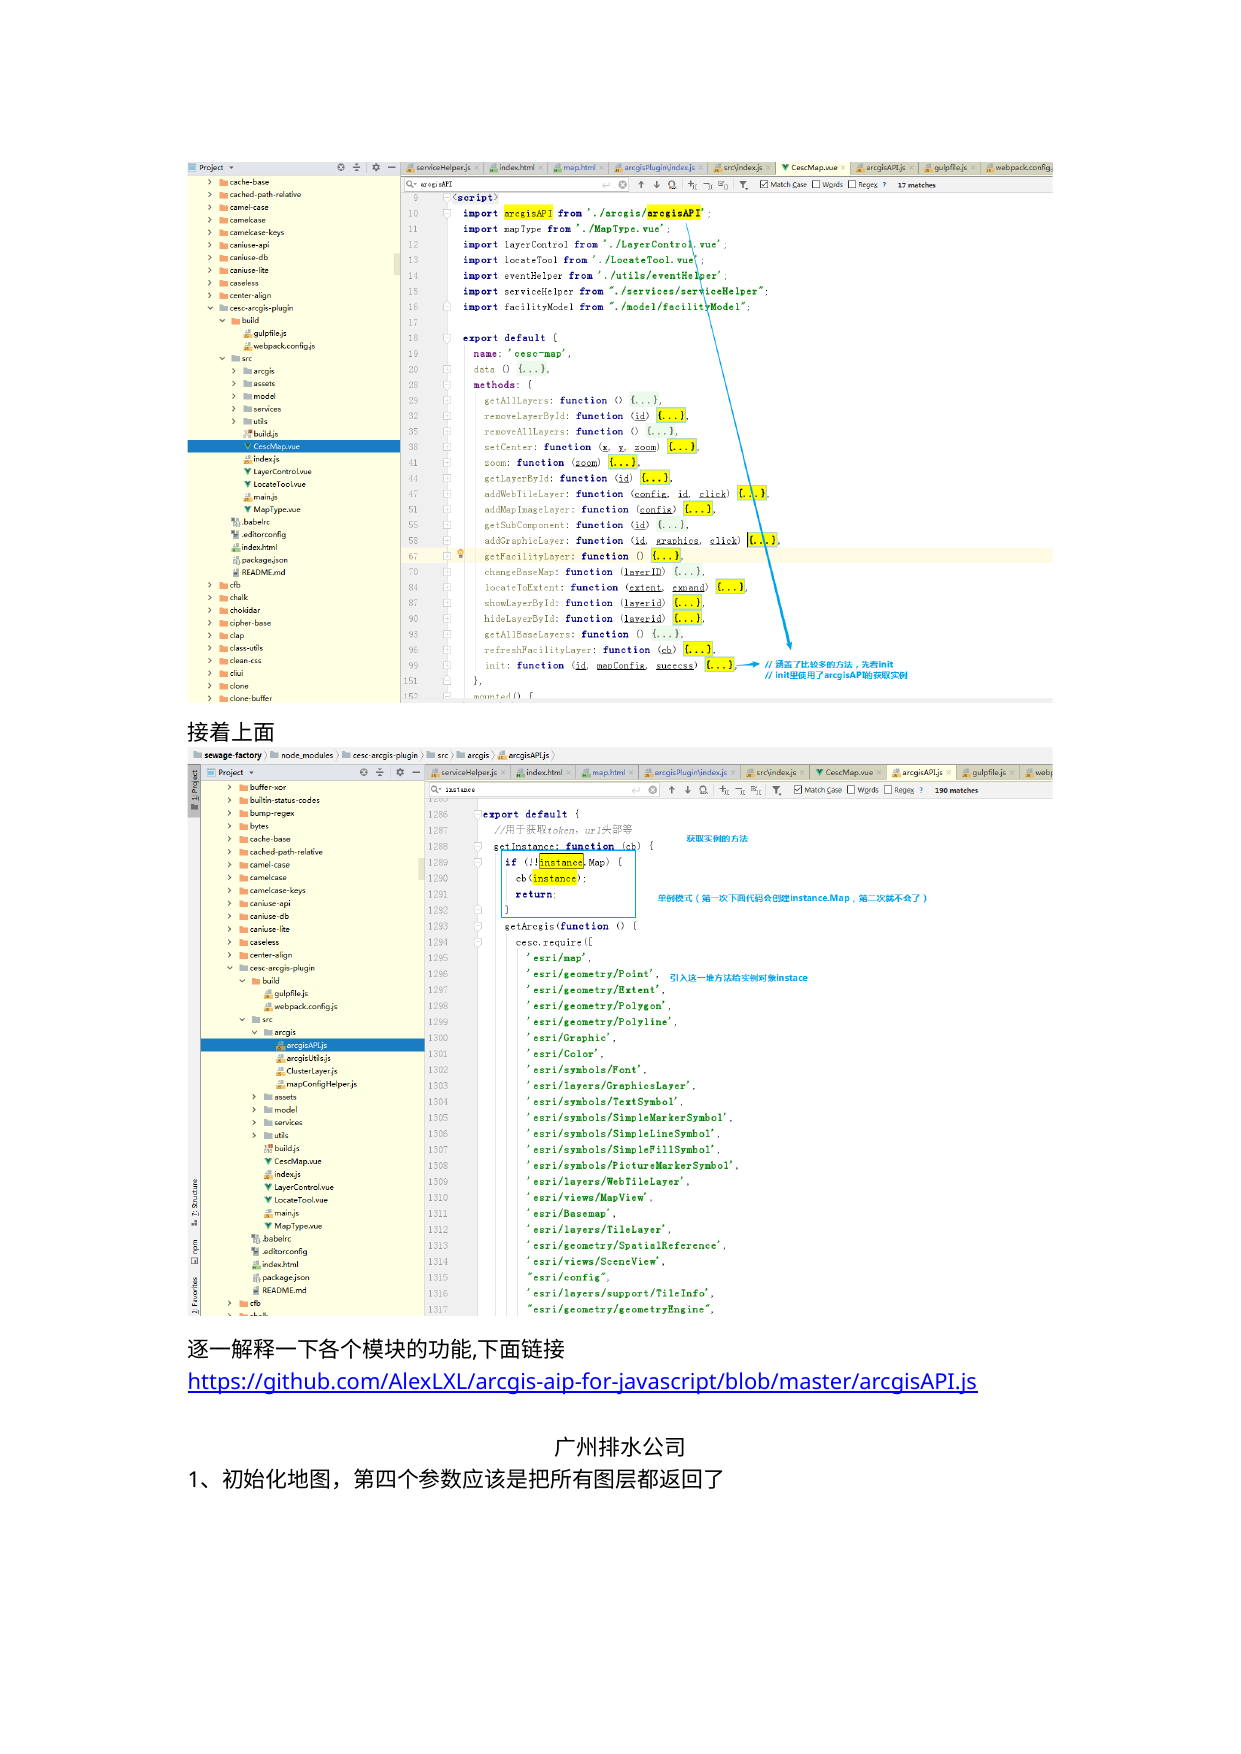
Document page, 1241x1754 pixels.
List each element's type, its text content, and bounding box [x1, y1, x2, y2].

picture [187, 747, 1053, 1316]
text 1、初始化地图，第四个参数应该是把所有图层都返回了 [187, 1462, 1053, 1494]
text 逐一解释一下各个模块的功能,下面链接 [187, 1332, 1053, 1364]
text 广州排水公司 [187, 1429, 1053, 1462]
picture [187, 162, 1053, 703]
text 接着上面 [187, 714, 1053, 747]
text https://github.com/AlexLXL/arcgis-aip-for-javascript/blob/master/arcgisAPI.js [187, 1364, 1053, 1397]
